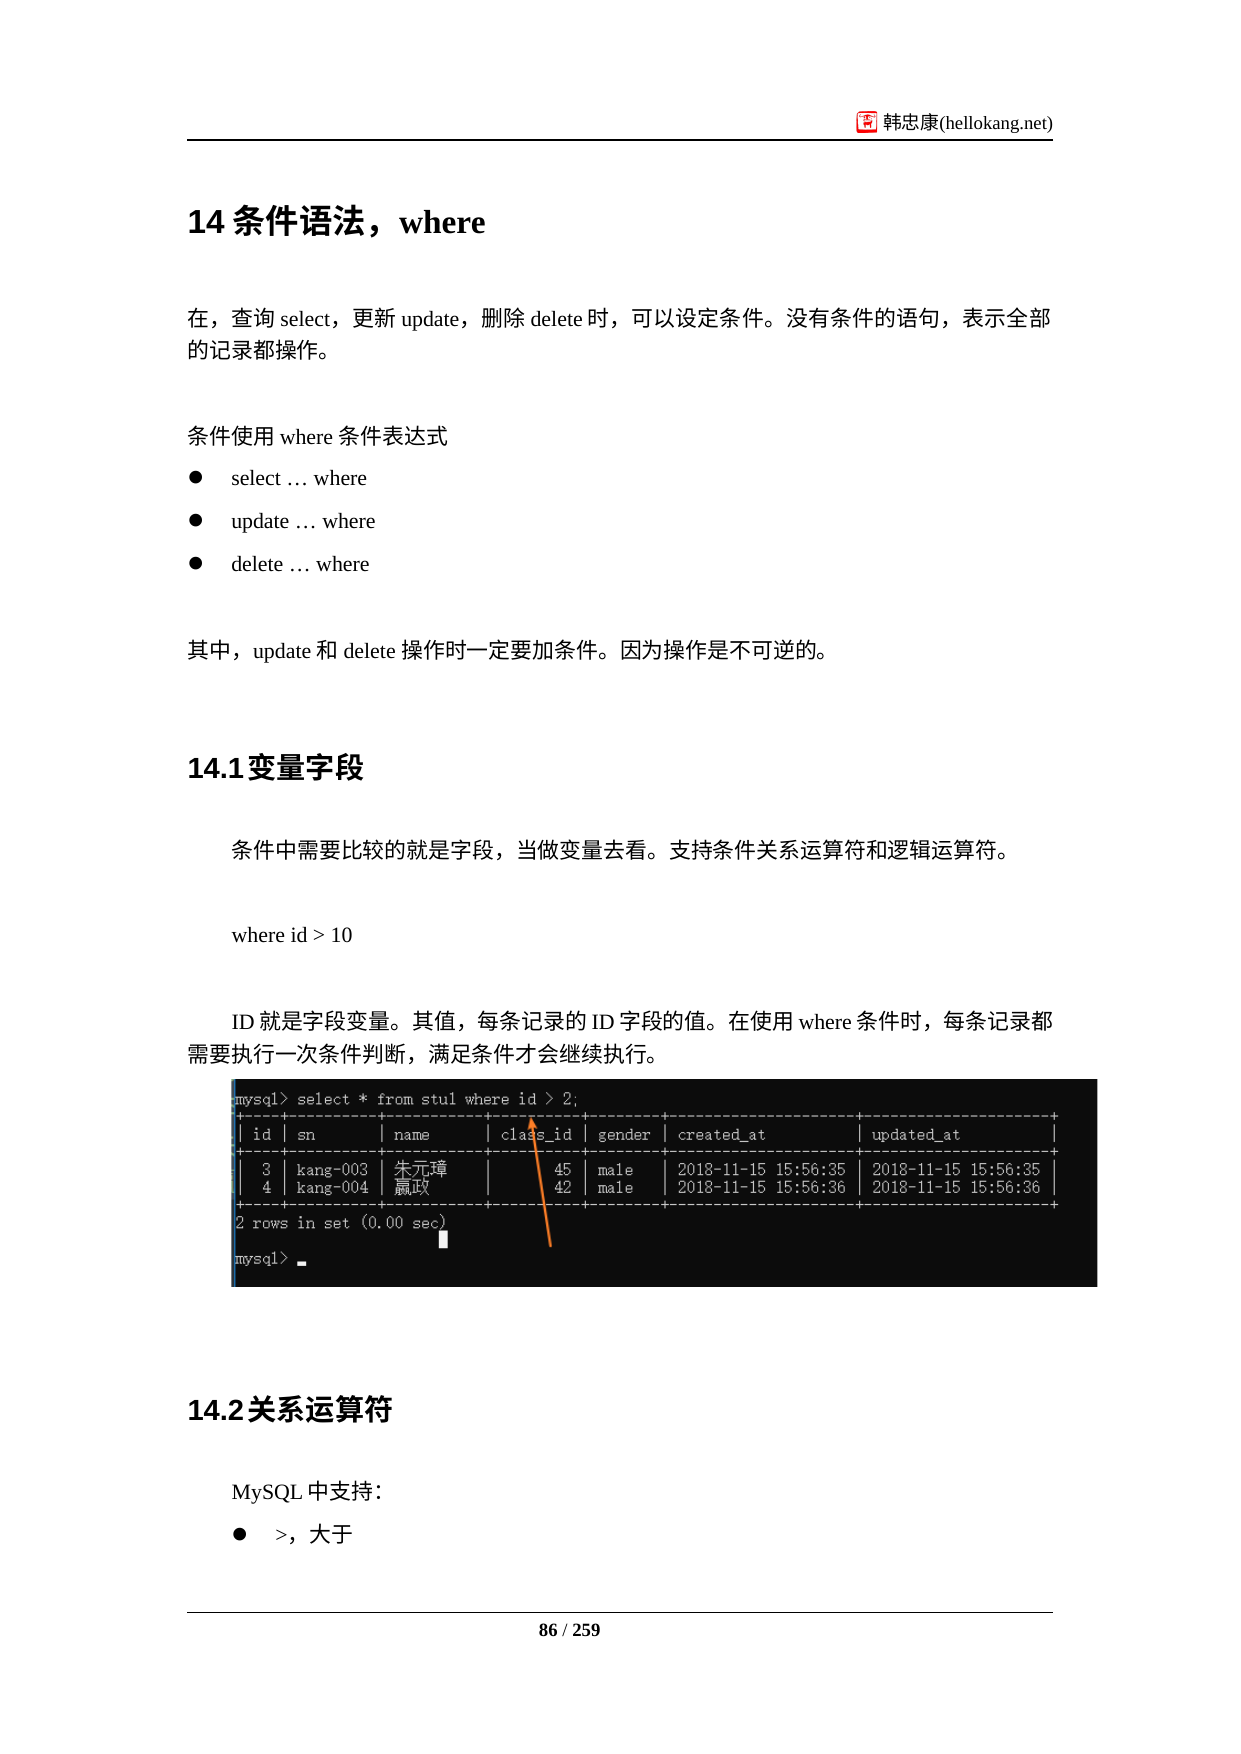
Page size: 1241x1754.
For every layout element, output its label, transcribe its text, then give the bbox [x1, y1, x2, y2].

text 条件使用 where 条件表达式 [187, 418, 1053, 451]
picture [856, 111, 878, 133]
list update … where [187, 504, 1053, 537]
text 在，查询select，更新update，删除delete时，可以设定条件。没有条件的语句，表示全部的记录都操作。 [187, 300, 1053, 365]
text 其中，update 和 delete 操作时一定要加条件。因为操作是不可逆的。 [187, 633, 1053, 666]
subtitle 关系运算符 [187, 1375, 1053, 1440]
text where id > 10 [187, 918, 1053, 951]
picture [231, 1079, 1098, 1287]
list select … where [187, 461, 1053, 494]
subtitle 条件语法，where [187, 186, 1053, 251]
list delete … where [187, 547, 1053, 580]
list >，大于 [231, 1516, 1053, 1549]
text ID就是字段变量。其值，每条记录的ID字段的值。在使用where条件时，每条记录都需要执行一次条件判断，满足条件才会继续执行。 [187, 1004, 1053, 1069]
text 条件中需要比较的就是字段，当做变量去看。支持条件关系运算符和逻辑运算符。 [187, 832, 1053, 865]
text MySQL中支持： [187, 1473, 1053, 1506]
subtitle 变量字段 [187, 733, 1053, 798]
